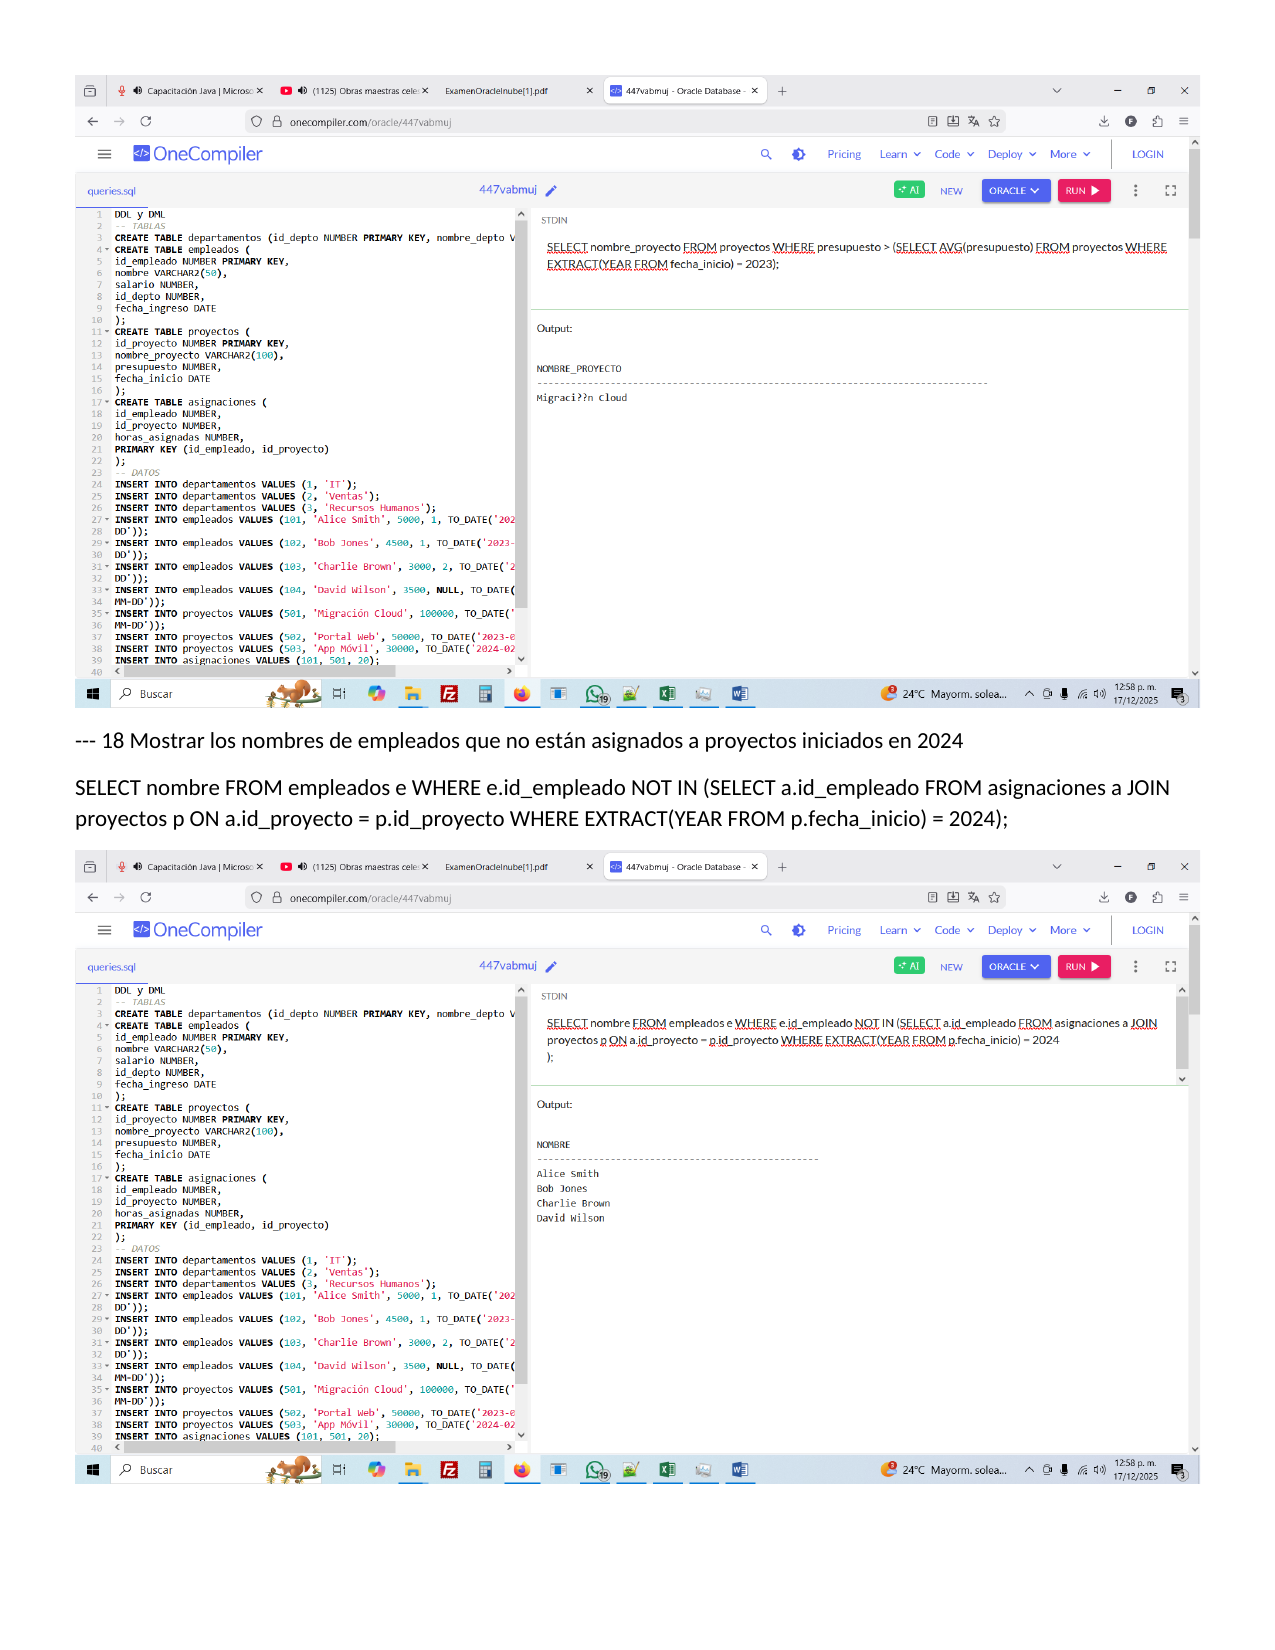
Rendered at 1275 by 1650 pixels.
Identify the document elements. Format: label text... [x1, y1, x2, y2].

text SELECT nombre FROM empleados e WHERE e.id_empleado NOT IN (SELECT a.id_empleado FROM asignaciones a JOIN proyectos p ON a.id_proyecto = p.id_proyecto WHERE EXTRACT(YEAR FROM p.fecha_inicio) = 2024); [75, 773, 1200, 832]
text --- 18 Mostrar los nombres de empleados que no están asignados a proyectos iniciados en 2024 [75, 727, 1200, 755]
picture [75, 75, 1200, 708]
picture [75, 850, 1200, 1484]
